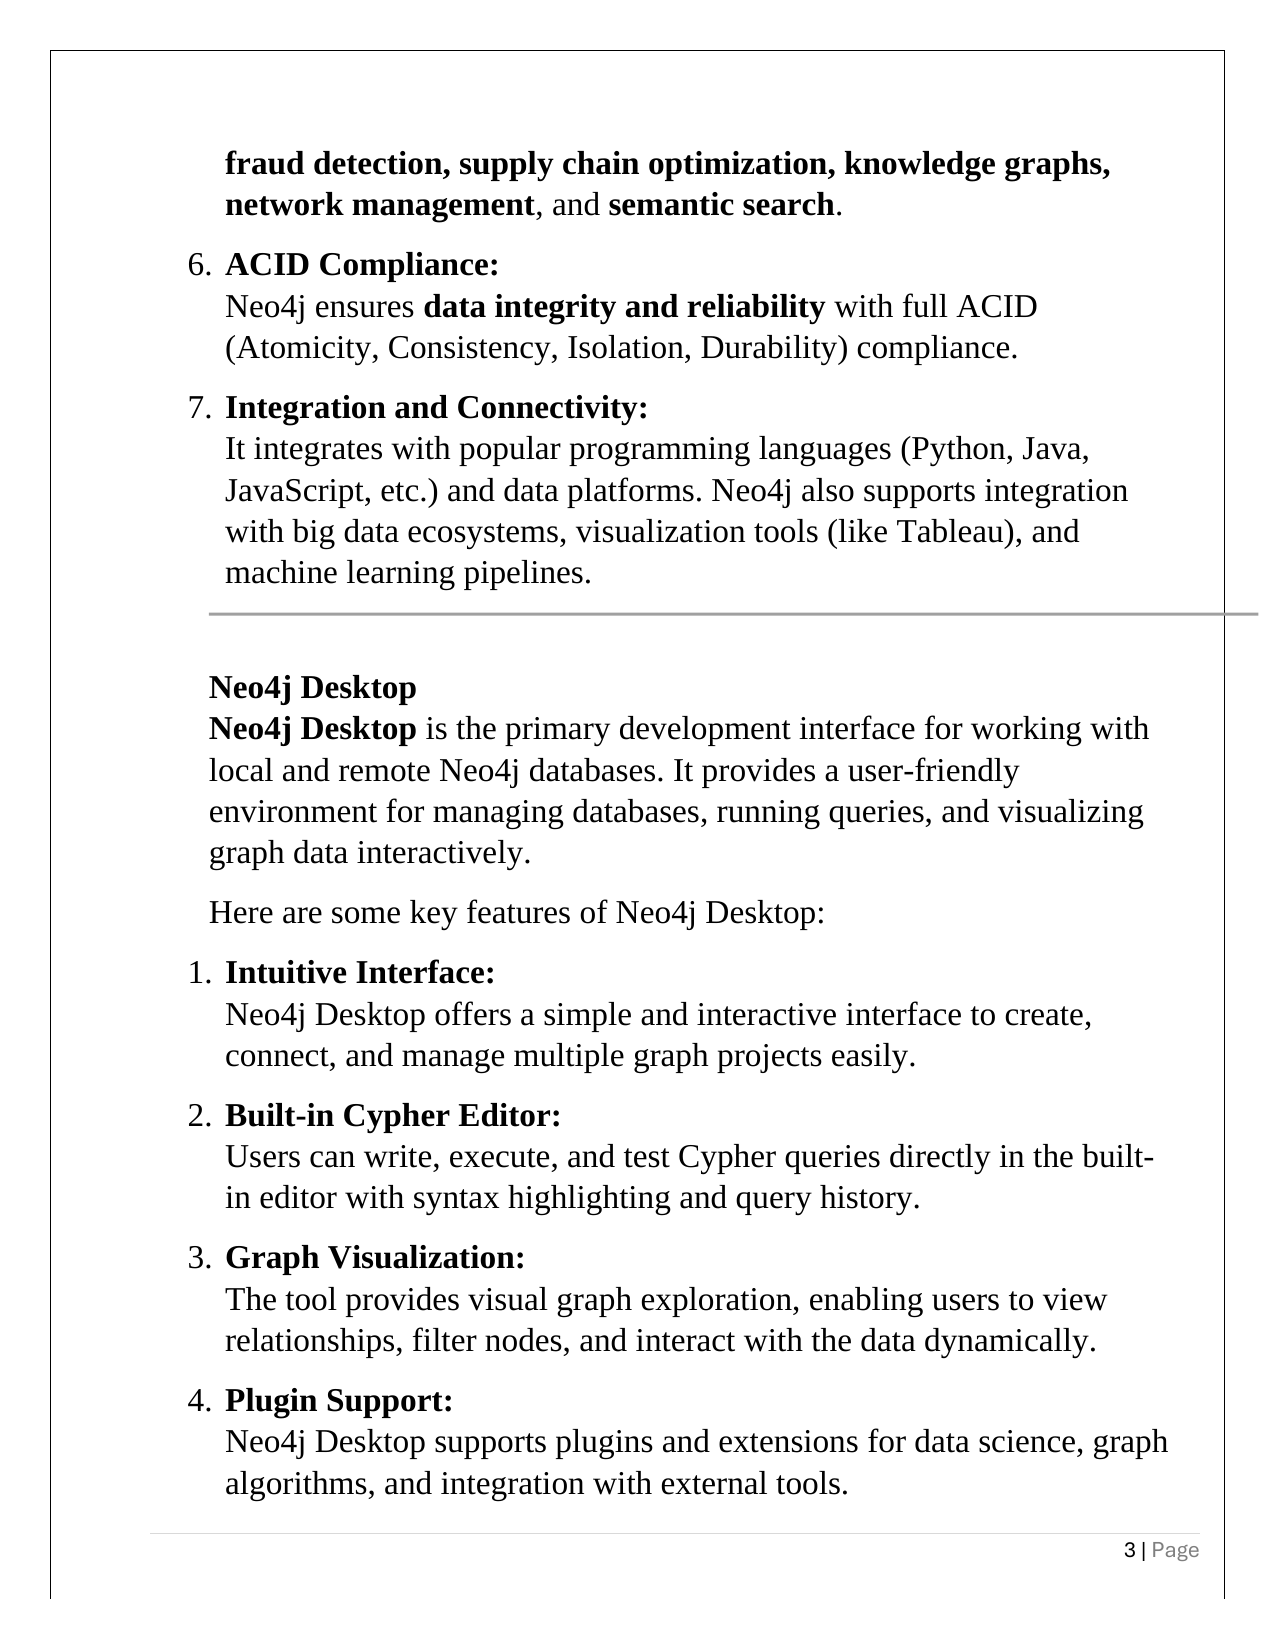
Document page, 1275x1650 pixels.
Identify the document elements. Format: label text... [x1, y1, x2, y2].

text Neo4j Desktop Neo4j Desktop is the primary development interface for working with local and remote Neo4j databases. It provides a user-friendly environment for managing databases, running queries, and visualizing graph data interactively. [209, 667, 1170, 871]
list Graph Visualization: The tool provides visual graph exploration, enabling users to view relationships, filter nodes, and interact with the data dynamically. [187, 1238, 1170, 1359]
text Here are some key features of Neo4j Desktop: [209, 892, 1170, 931]
list Intuitive Interface: Neo4j Desktop offers a simple and interactive interface to create, connect, and manage multiple graph projects easily. [187, 952, 1170, 1073]
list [187, 143, 1170, 223]
list Integration and Connectivity: It integrates with popular programming languages (Python, Java, JavaScript, etc.) and data platforms. Neo4j also supports integration with big data ecosystems, visualization tools (like Tableau), and machine learning pipelines. [187, 387, 1170, 591]
list Plugin Support: Neo4j Desktop supports plugins and extensions for data science, graph algorithms, and integration with external tools. [187, 1380, 1170, 1501]
list Built-in Cypher Editor: Users can write, execute, and test Cypher queries directly in the built-in editor with syntax highlighting and query history. [187, 1095, 1170, 1216]
list ACID Compliance: Neo4j ensures data integrity and reliability with full ACID (Atomicity, Consistency, Isolation, Durability) compliance. [187, 244, 1170, 366]
